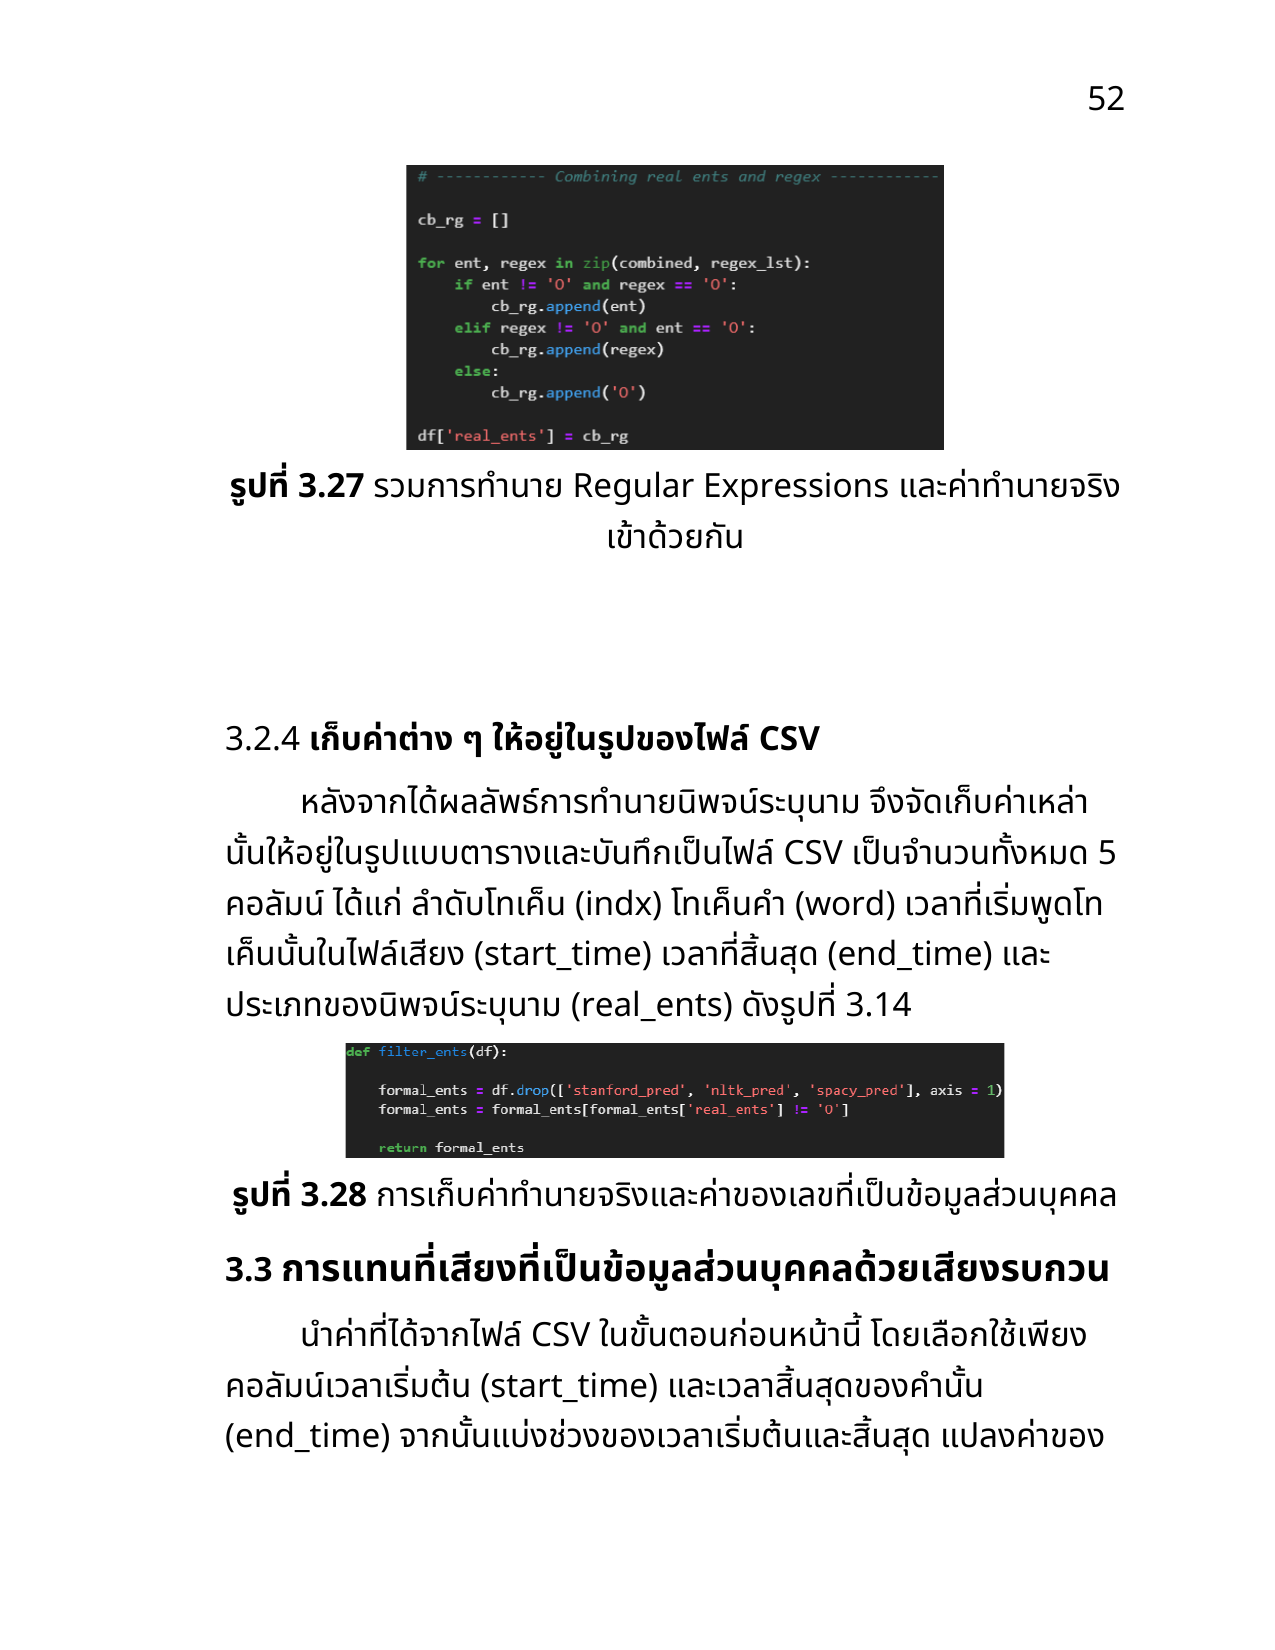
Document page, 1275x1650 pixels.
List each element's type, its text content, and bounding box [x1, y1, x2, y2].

text หลังจากได้ผลลัพธ์การทำนายนิพจน์ระบุนาม จึงจัดเก็บค่าเหล่านั้นให้อยู่ในรูปแบบตารางและบันทึกเป็นไฟล์ CSV เป็นจำนวนทั้งหมด 5 คอลัมน์ ได้แก่ ลำดับโทเค็น (indx) โทเค็นคำ (word) เวลาที่เริ่มพูดโทเค็นนั้นในไฟล์เสียง (start_time) เวลาที่สิ้นสุด (end_time) และประเภทของนิพจน์ระบุนาม (real_ents) ดังรูปที่ 3.14 [225, 778, 1125, 1031]
subtitle การแทนที่เสียงที่เป็นข้อมูลส่วนบุคคลด้วยเสียงรบกวน [225, 1242, 1125, 1298]
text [225, 1311, 1125, 1463]
picture [406, 165, 944, 450]
picture [345, 1043, 1005, 1158]
subtitle เก็บค่าต่าง ๆ ให้อยู่ในรูปของไฟล์ CSV [225, 715, 1125, 766]
